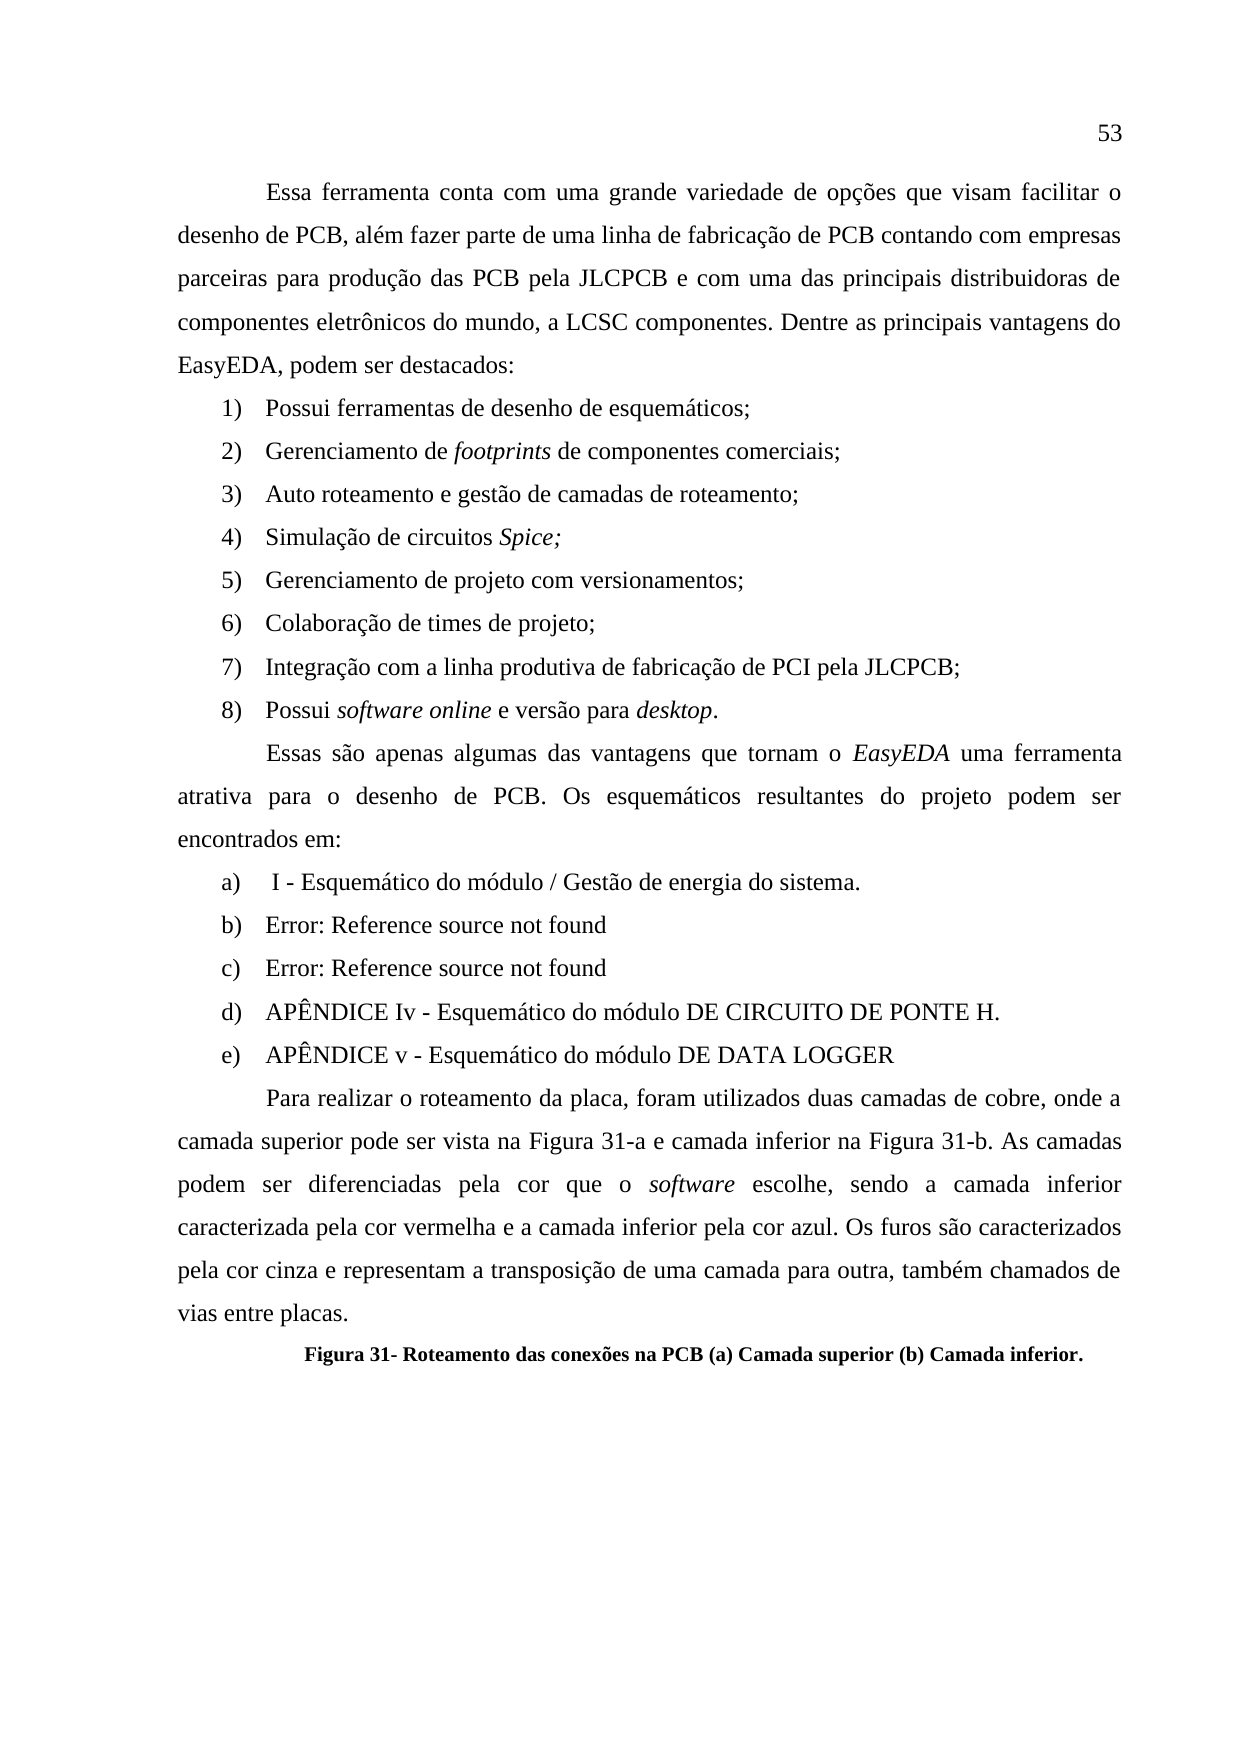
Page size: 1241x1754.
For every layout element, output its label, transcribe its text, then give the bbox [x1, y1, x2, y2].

text Essas são apenas algumas das vantagens que tornam o EasyEDA uma ferramenta atrativa para o desenho de PCB. Os esquemáticos resultantes do projeto podem ser encontrados em: [177, 738, 1122, 853]
text Figura 31- Roteamento das conexões na PCB (a) Camada superior (b) Camada inferior. [177, 1342, 1122, 1366]
list Possui ferramentas de desenho de esquemáticos; [221, 393, 1122, 422]
list Gerenciamento de footprints de componentes comerciais; [221, 436, 1122, 465]
list Apêndice V - Esquemático do módulo / Data logger do sistema. [221, 1040, 1122, 1068]
list Colaboração de times de projeto; [221, 608, 1122, 637]
list Apêndice IV -Esquemático do módulo / Circuito da ponte H. [221, 997, 1122, 1025]
list Integração com a linha produtiva de fabricação de PCI pela JLCPCB; [221, 652, 1122, 680]
text Essa ferramenta conta com uma grande variedade de opções que visam facilitar o desenho de PCB, além fazer parte de uma linha de fabricação de PCB contando com empresas parceiras para produção das PCB pela JLCPCB e com uma das principais distribuidoras de componentes eletrônicos do mundo, a LCSC componentes. Dentre as principais vantagens do EasyEDA, podem ser destacados: [177, 177, 1122, 378]
text Para realizar o roteamento da placa, foram utilizados duas camadas de cobre, onde a camada superior pode ser vista na Figura 31-a e camada inferior na Figura 31-b. As camadas podem ser diferenciadas pela cor que o software escolhe, sendo a camada inferior caracterizada pela cor vermelha e a camada inferior pela cor azul. Os furos são caracterizados pela cor cinza e representam a transposição de uma camada para outra, também chamados de vias entre placas. [177, 1083, 1122, 1327]
list Auto roteamento e gestão de camadas de roteamento; [221, 479, 1122, 508]
list Possui software online e versão para desktop. [221, 695, 1122, 723]
list Apêndice I - Esquemático do módulo / Gestão de energia do sistema. [221, 867, 1122, 896]
list Simulação de circuitos Spice; [221, 522, 1122, 551]
list Gerenciamento de projeto com versionamentos; [221, 565, 1122, 594]
